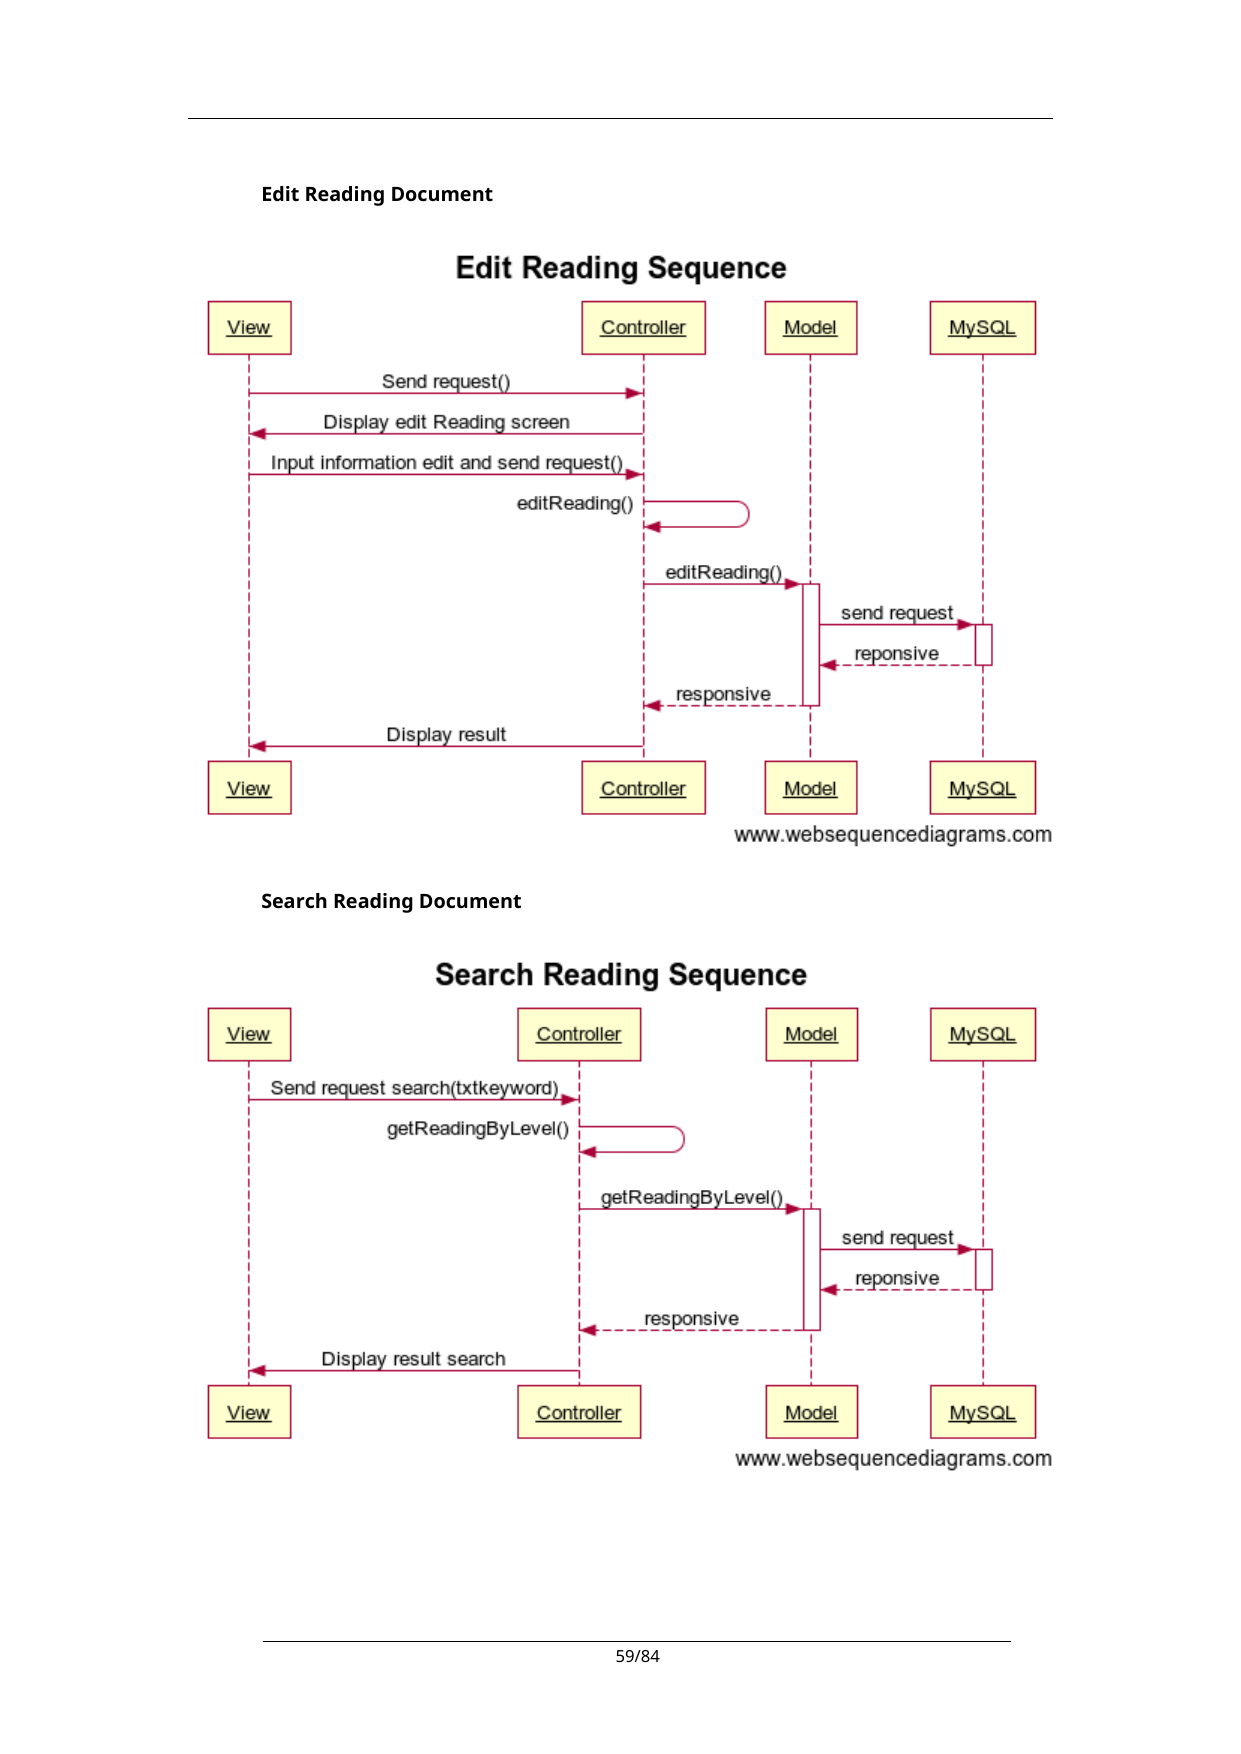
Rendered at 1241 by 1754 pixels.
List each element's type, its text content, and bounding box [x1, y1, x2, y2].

picture [187, 232, 1053, 848]
subtitle Edit Reading Document [261, 180, 1053, 207]
picture [187, 940, 1053, 1472]
subtitle Search Reading Document [261, 887, 1053, 914]
